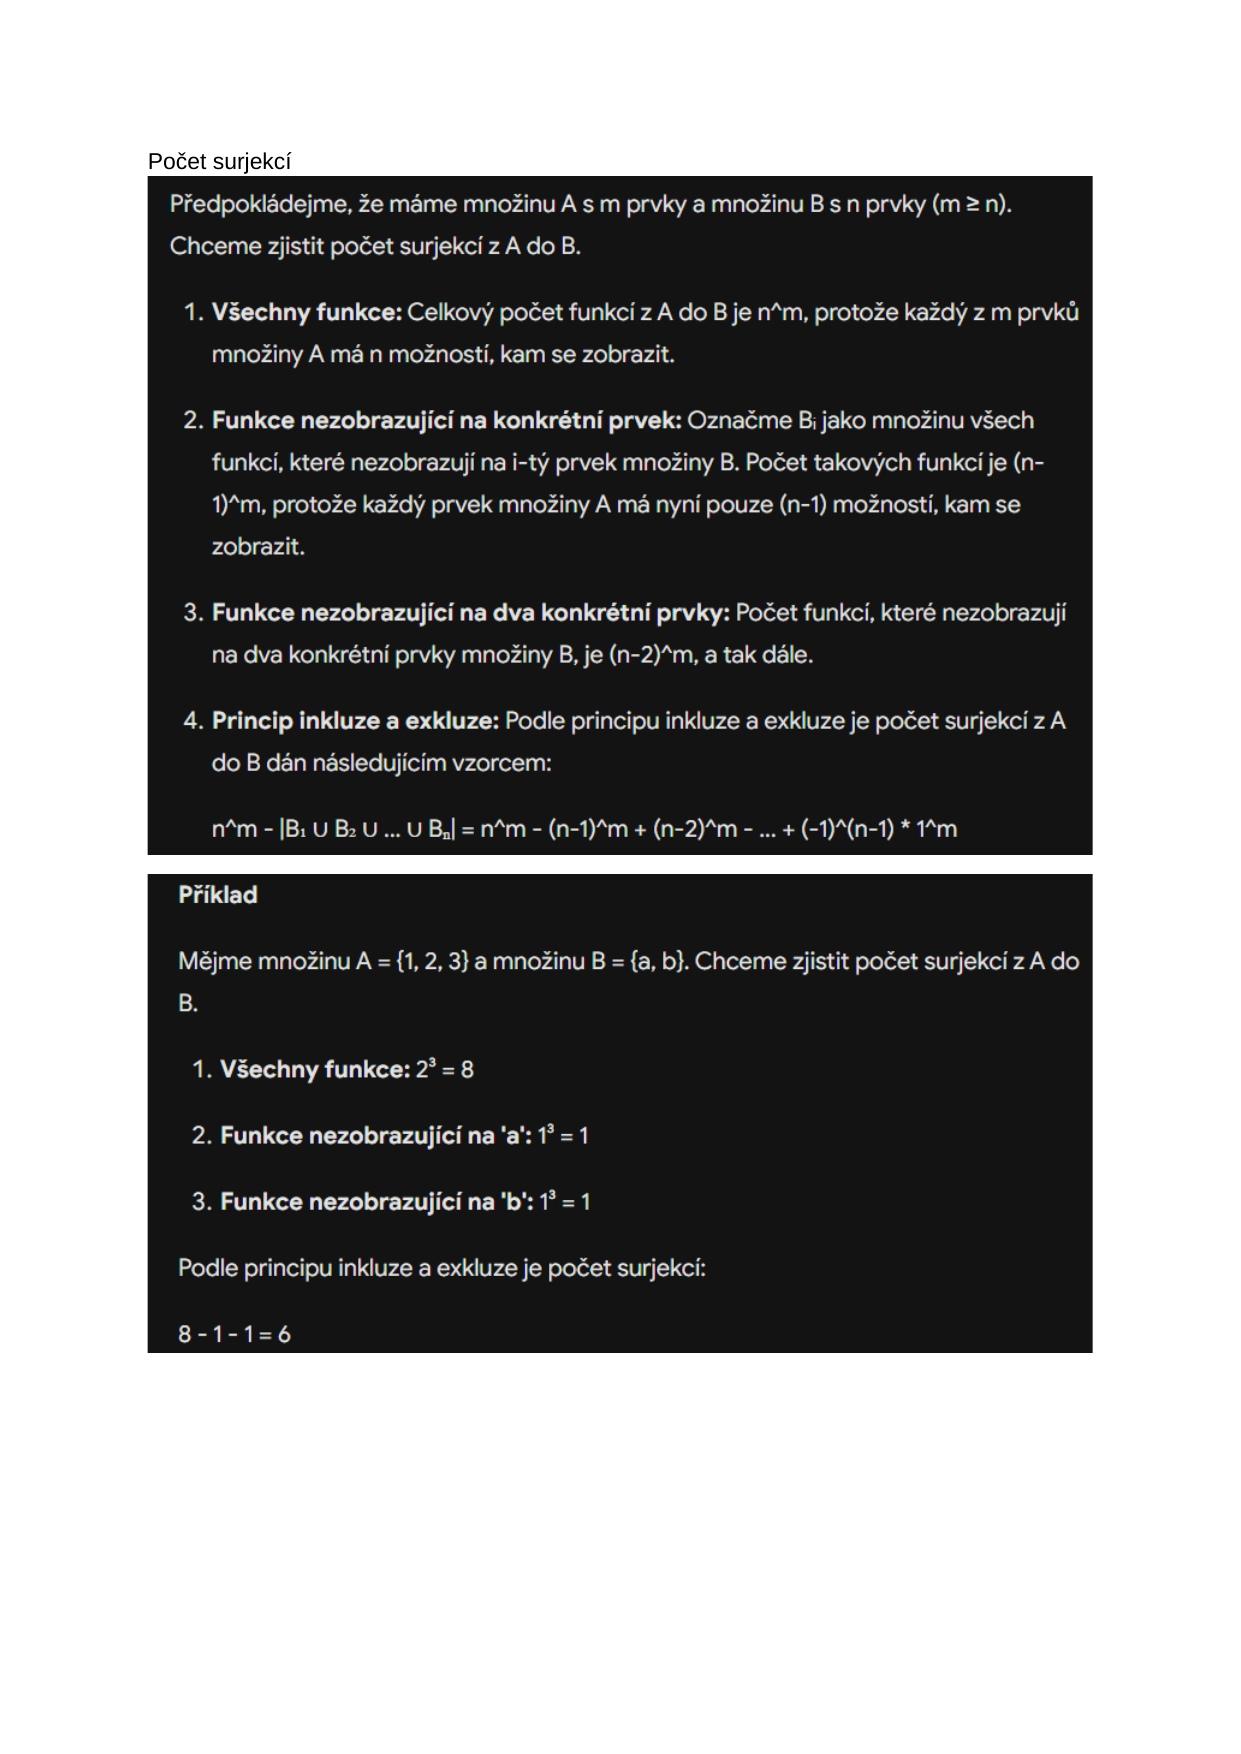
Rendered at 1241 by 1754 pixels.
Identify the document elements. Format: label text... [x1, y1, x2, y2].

picture [147, 176, 1093, 855]
text Počet surjekcí [148, 148, 1093, 176]
picture [147, 874, 1093, 1353]
